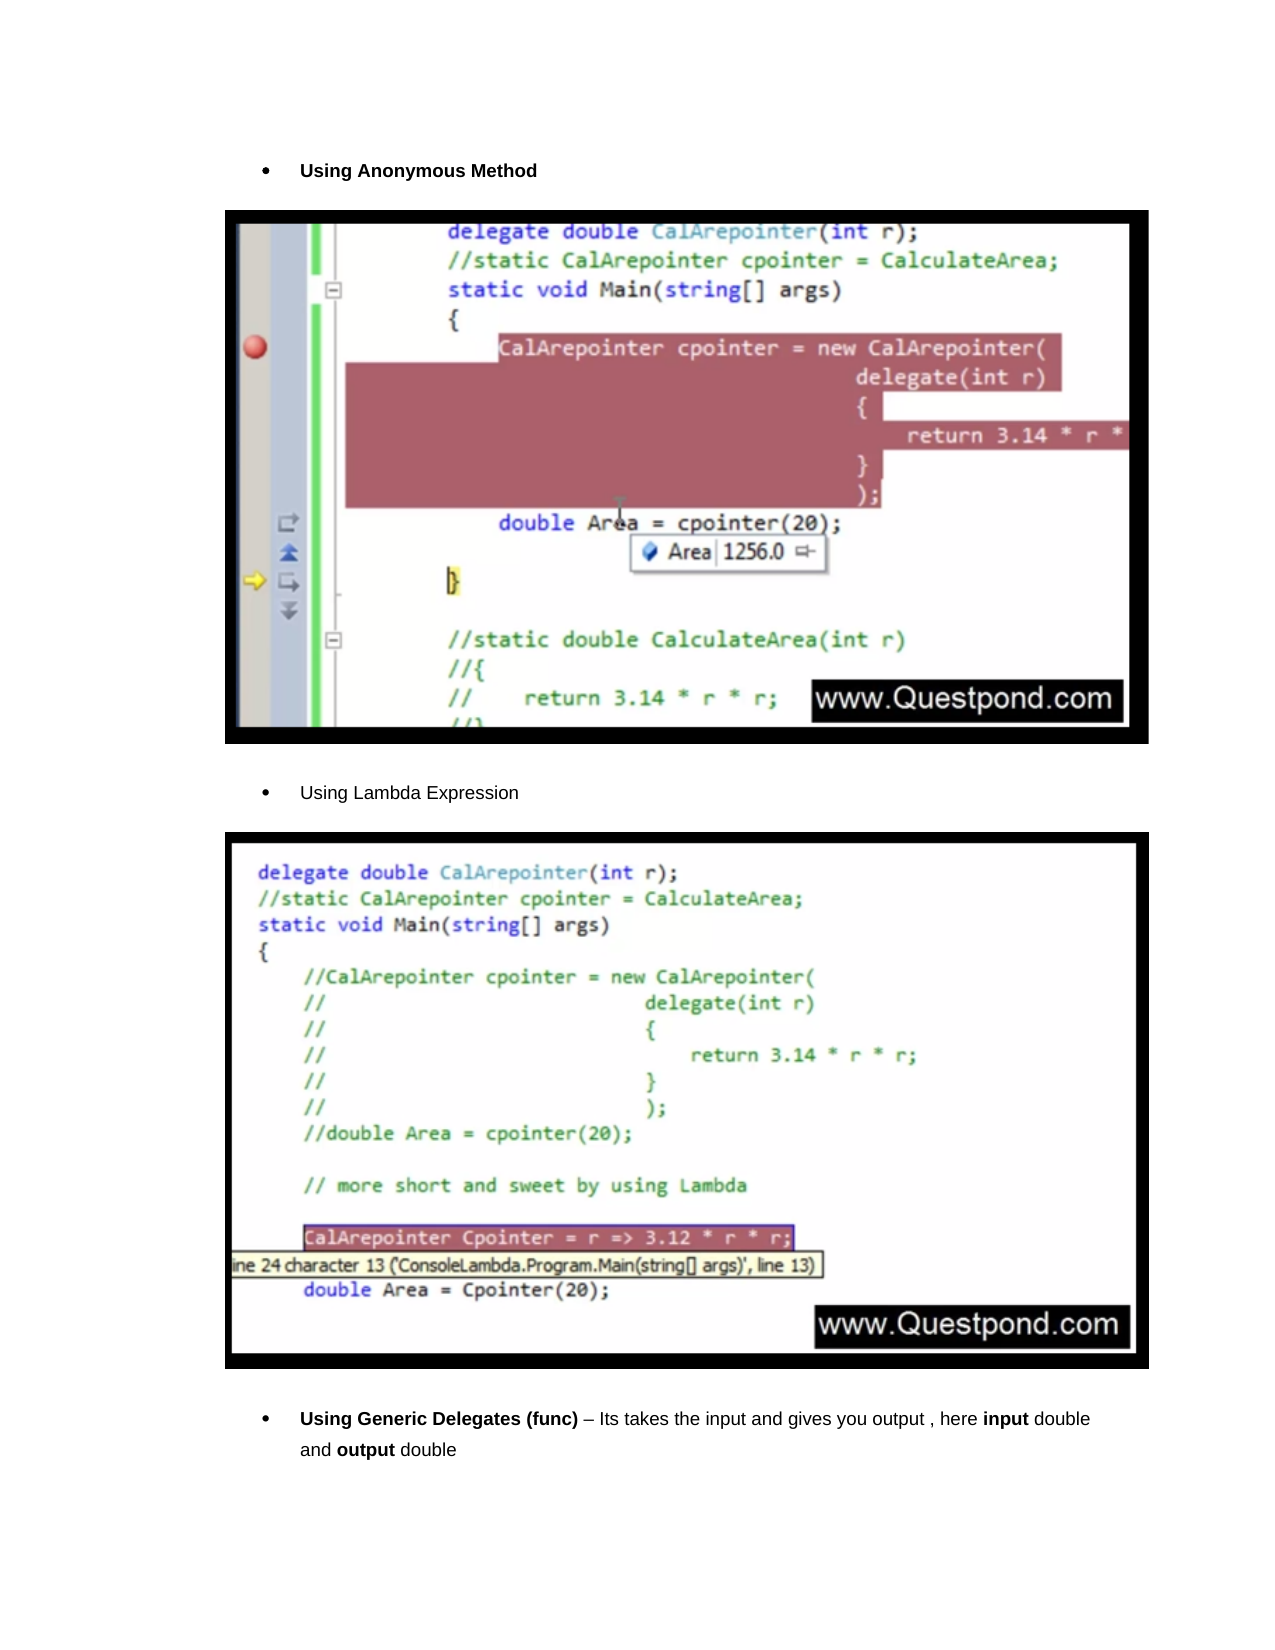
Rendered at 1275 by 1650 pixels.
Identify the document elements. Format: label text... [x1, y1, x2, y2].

list Using Lambda Expression [262, 772, 1125, 804]
list Using Generic Delegates (func) – Its takes the input and gives you output , here input double and output double [262, 1398, 1125, 1460]
list Using Anonymous Method [262, 150, 1125, 181]
picture [225, 210, 1149, 744]
picture [225, 832, 1149, 1369]
